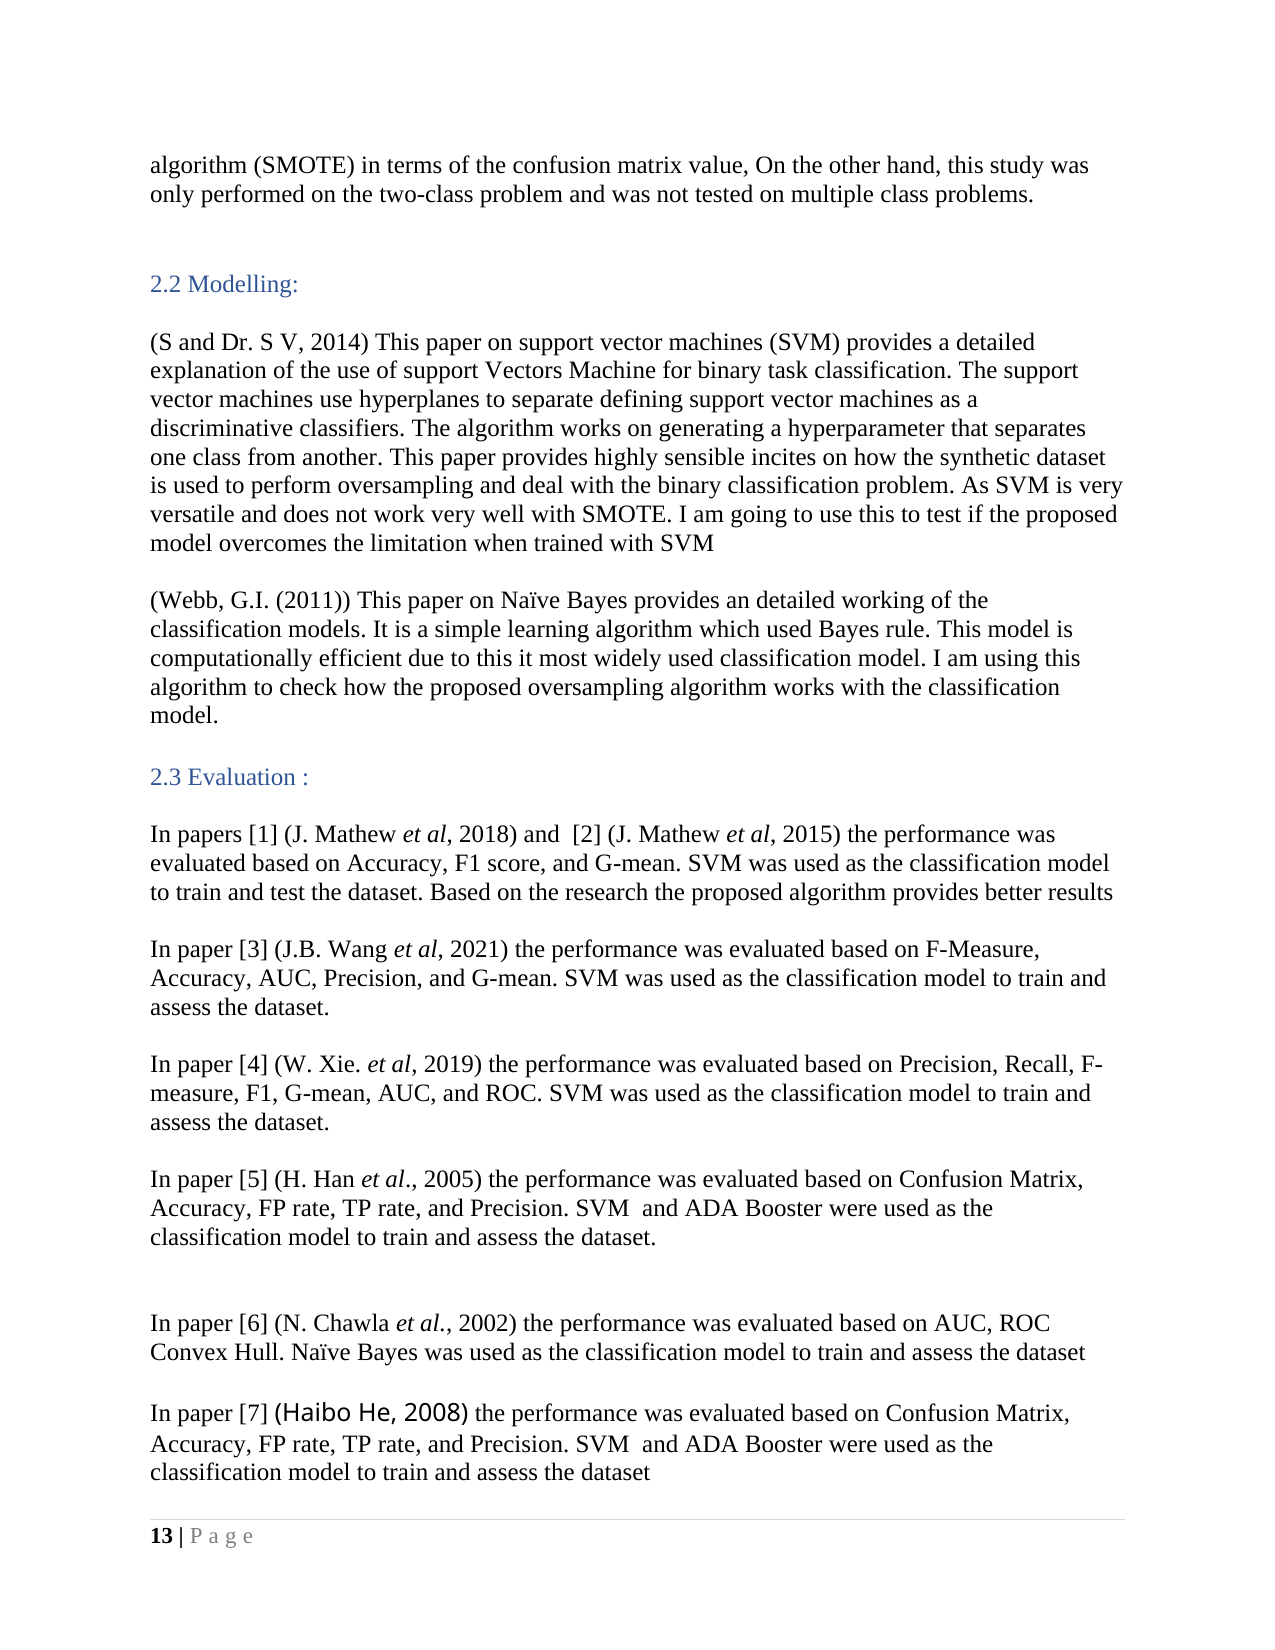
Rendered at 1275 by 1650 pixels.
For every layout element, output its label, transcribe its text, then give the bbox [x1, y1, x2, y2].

text In papers [1] (J. Mathew et al, 2018) and [2] (J. Mathew et al, 2015) the performance was evaluated based on Accuracy, F1 score, and G-mean. SVM was used as the classification model to train and test the dataset. Based on the research the proposed algorithm provides better results [150, 819, 1125, 906]
text In paper [6] (N. Chawla et al., 2002) the performance was evaluated based on AUC, ROC Convex Hull. Naïve Bayes was used as the classification model to train and assess the dataset [150, 1308, 1125, 1366]
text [150, 150, 1125, 207]
text In paper [4] (W. Xie. et al, 2019) the performance was evaluated based on Precision, Recall, F-measure, F1, G-mean, AUC, and ROC. SVM was used as the classification model to train and assess the dataset. [150, 1049, 1125, 1136]
text In paper [3] (J.B. Wang et al, 2021) the performance was evaluated based on F-Measure, Accuracy, AUC, Precision, and G-mean. SVM was used as the classification model to train and assess the dataset. [150, 934, 1125, 1021]
text (Webb, G.I. (2011)) This paper on Naïve Bayes provides an detailed working of the classification models. It is a simple learning algorithm which used Bayes rule. This model is computationally efficient due to this it most widely used classification model. I am using this algorithm to check how the proposed oversampling algorithm works with the classification model. [150, 585, 1125, 729]
text In paper [5] (H. Han et al., 2005) the performance was evaluated based on Confusion Matrix, Accuracy, FP rate, TP rate, and Precision. SVM and ADA Booster were used as the classification model to train and assess the dataset. [150, 1164, 1125, 1251]
subtitle 2.3 Evaluation : [150, 762, 1125, 791]
subtitle 2.2 Modelling: [150, 269, 1125, 298]
text (S and Dr. S V, 2014) This paper on support vector machines (SVM) provides a detailed explanation of the use of support Vectors Machine for binary task classification. The support vector machines use hyperplanes to separate defining support vector machines as a discriminative classifiers. The algorithm works on generating a hyperparameter that separates one class from another. This paper provides highly sensible incites on how the synthetic dataset is used to perform oversampling and deal with the binary classification problem. As SVM is very versatile and does not work very well with SMOTE. I am going to use this to test if the proposed model overcomes the limitation when trained with SVM [150, 327, 1125, 557]
text In paper [7] (Haibo He, 2008) the performance was evaluated based on Confusion Matrix, Accuracy, FP rate, TP rate, and Precision. SVM and ADA Booster were used as the classification model to train and assess the dataset [150, 1394, 1125, 1486]
